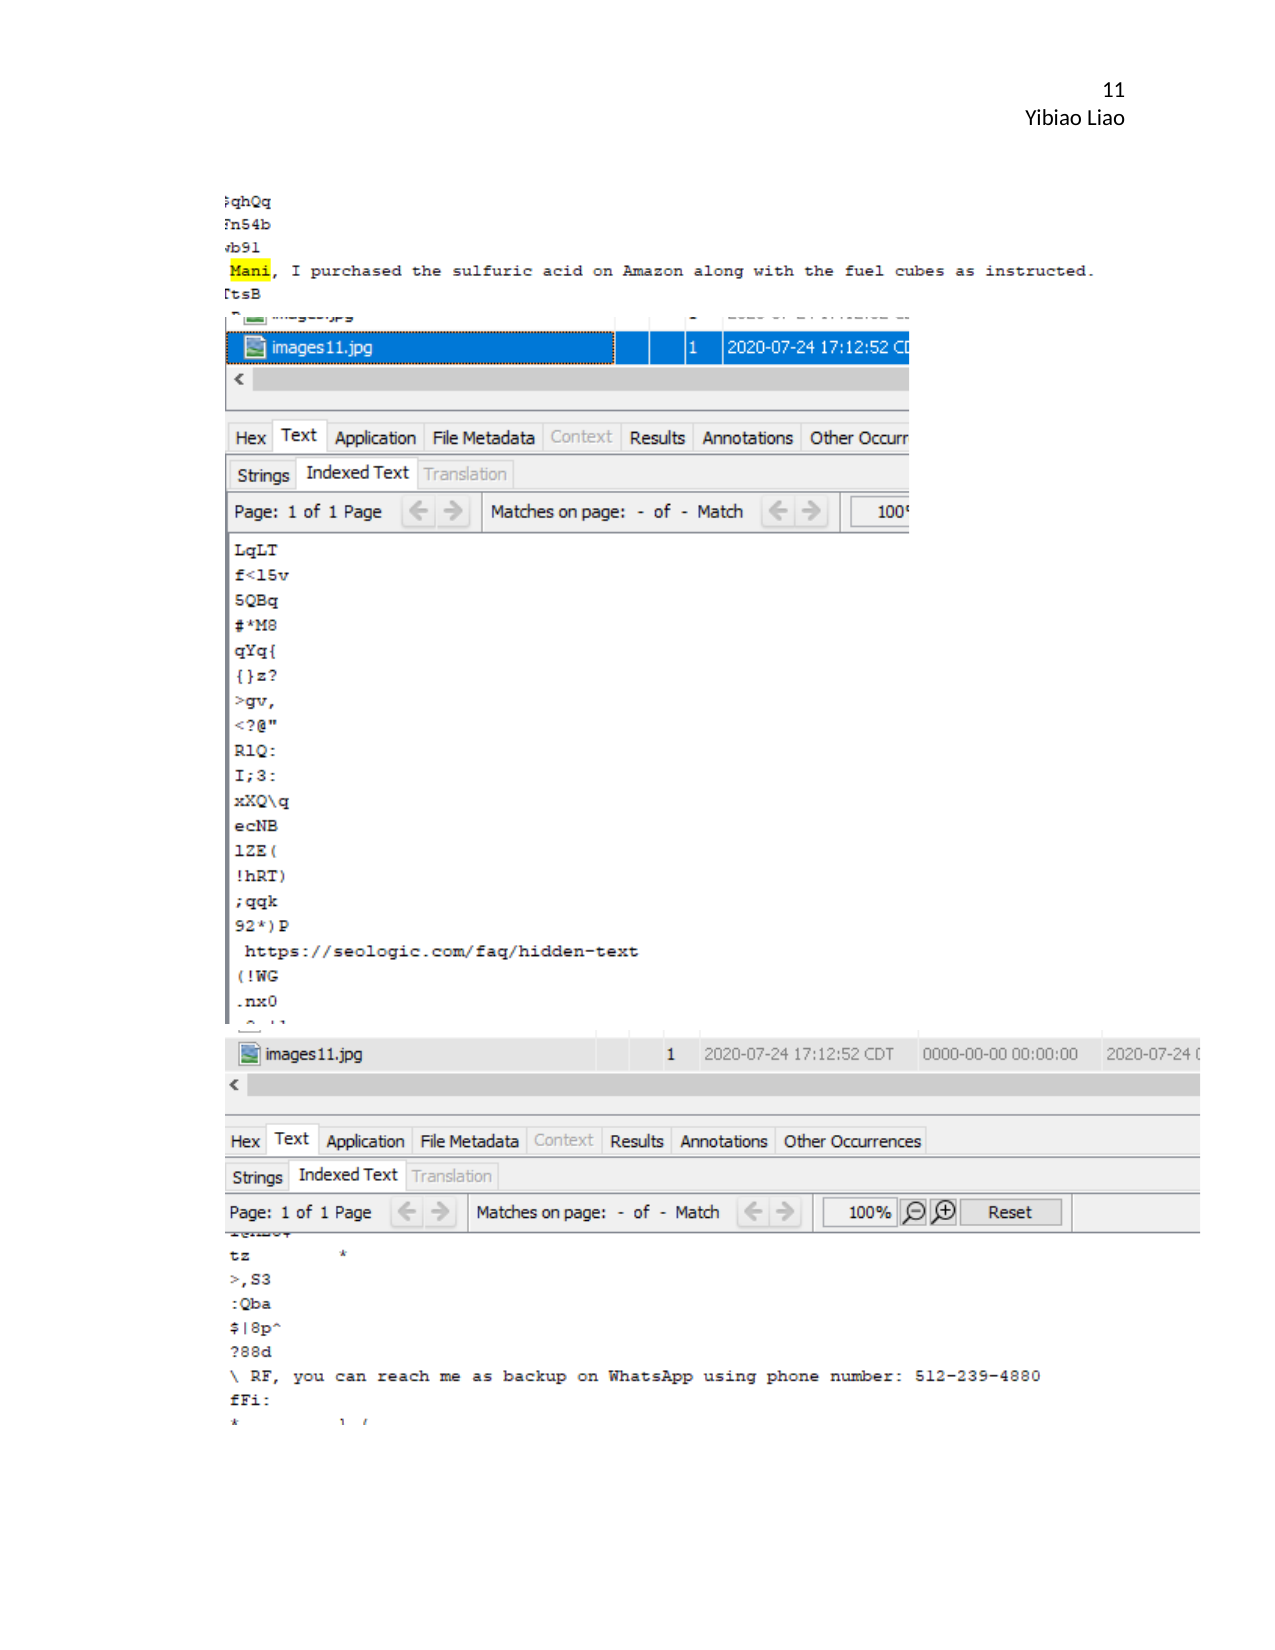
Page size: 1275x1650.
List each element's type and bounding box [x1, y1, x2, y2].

picture [225, 187, 1200, 315]
picture [225, 1030, 1200, 1425]
picture [225, 317, 910, 1024]
